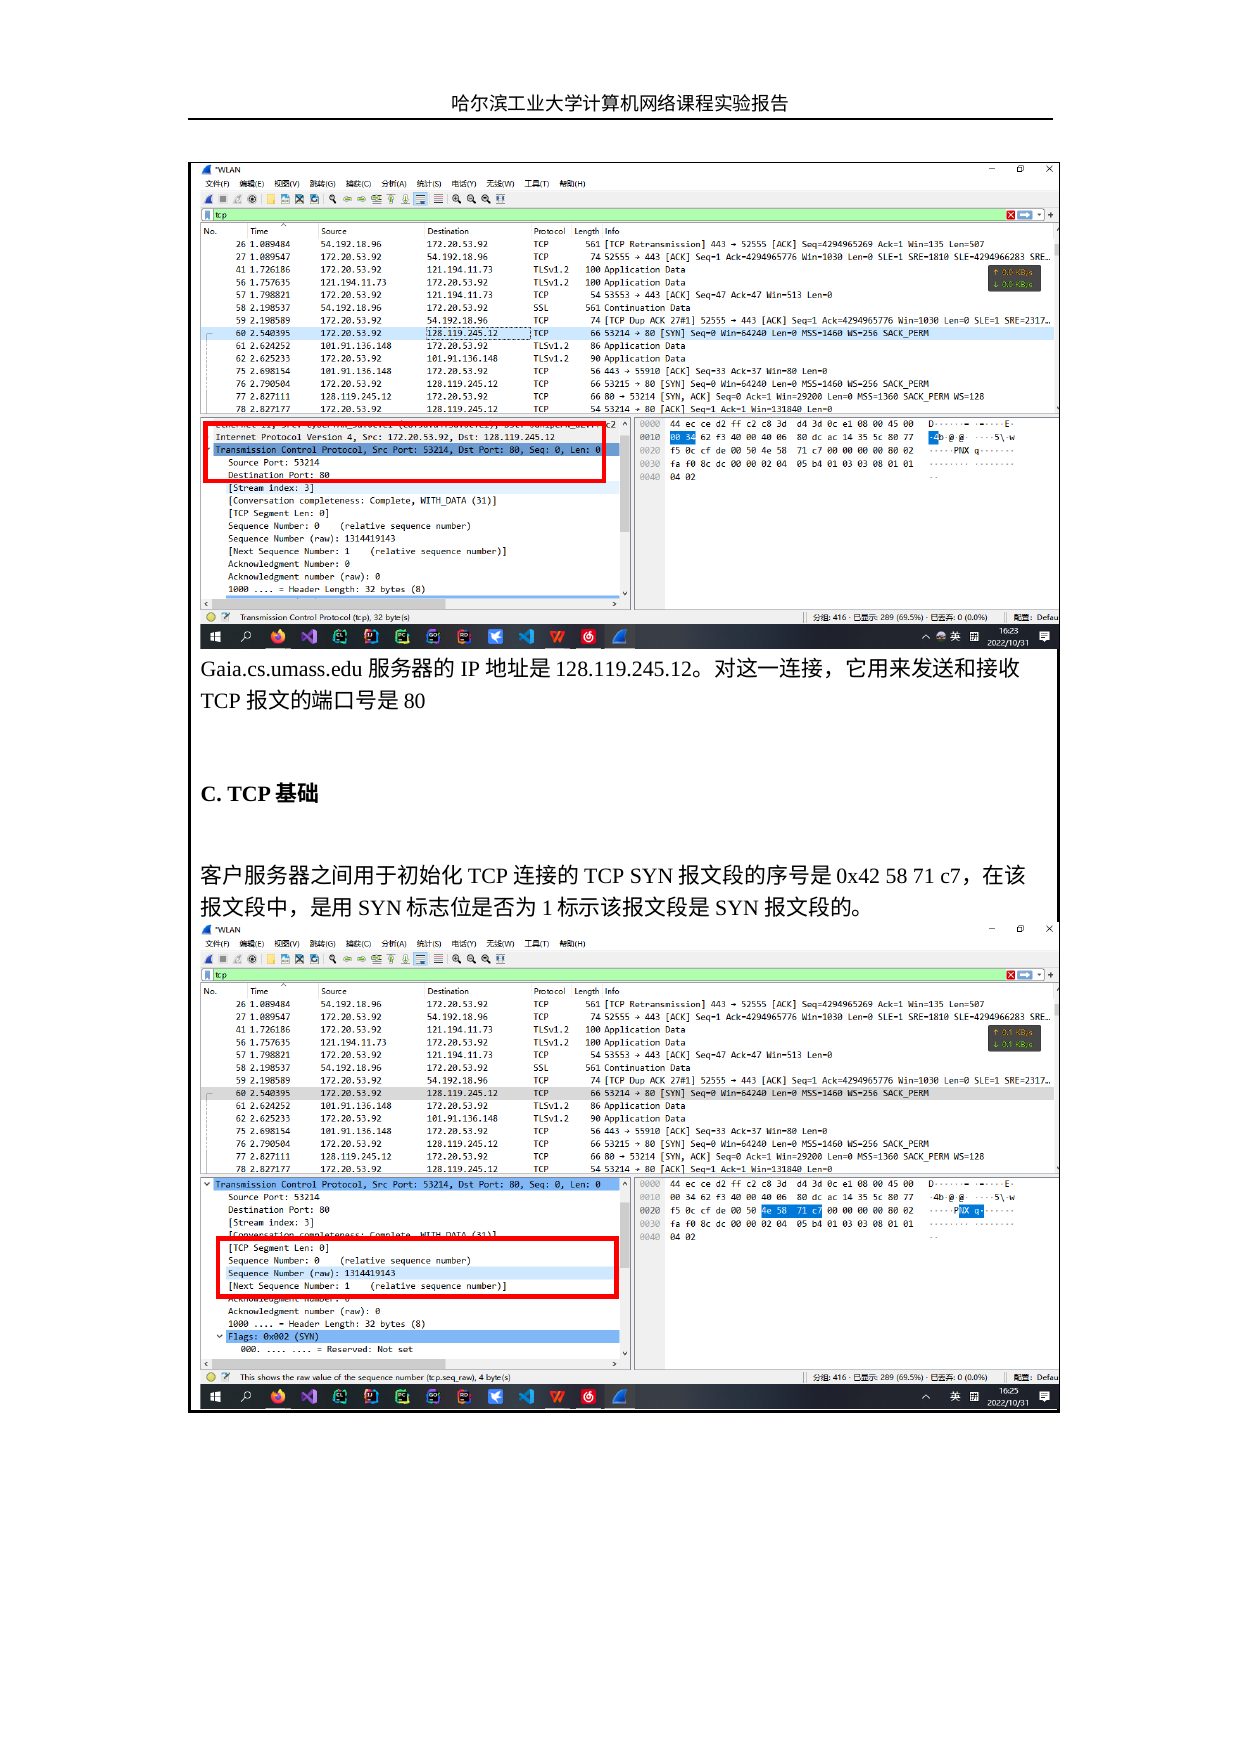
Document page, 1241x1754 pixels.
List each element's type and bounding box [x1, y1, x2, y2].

picture [200, 163, 1059, 649]
table_cell [191, 163, 1057, 1410]
picture [200, 922, 1059, 1409]
